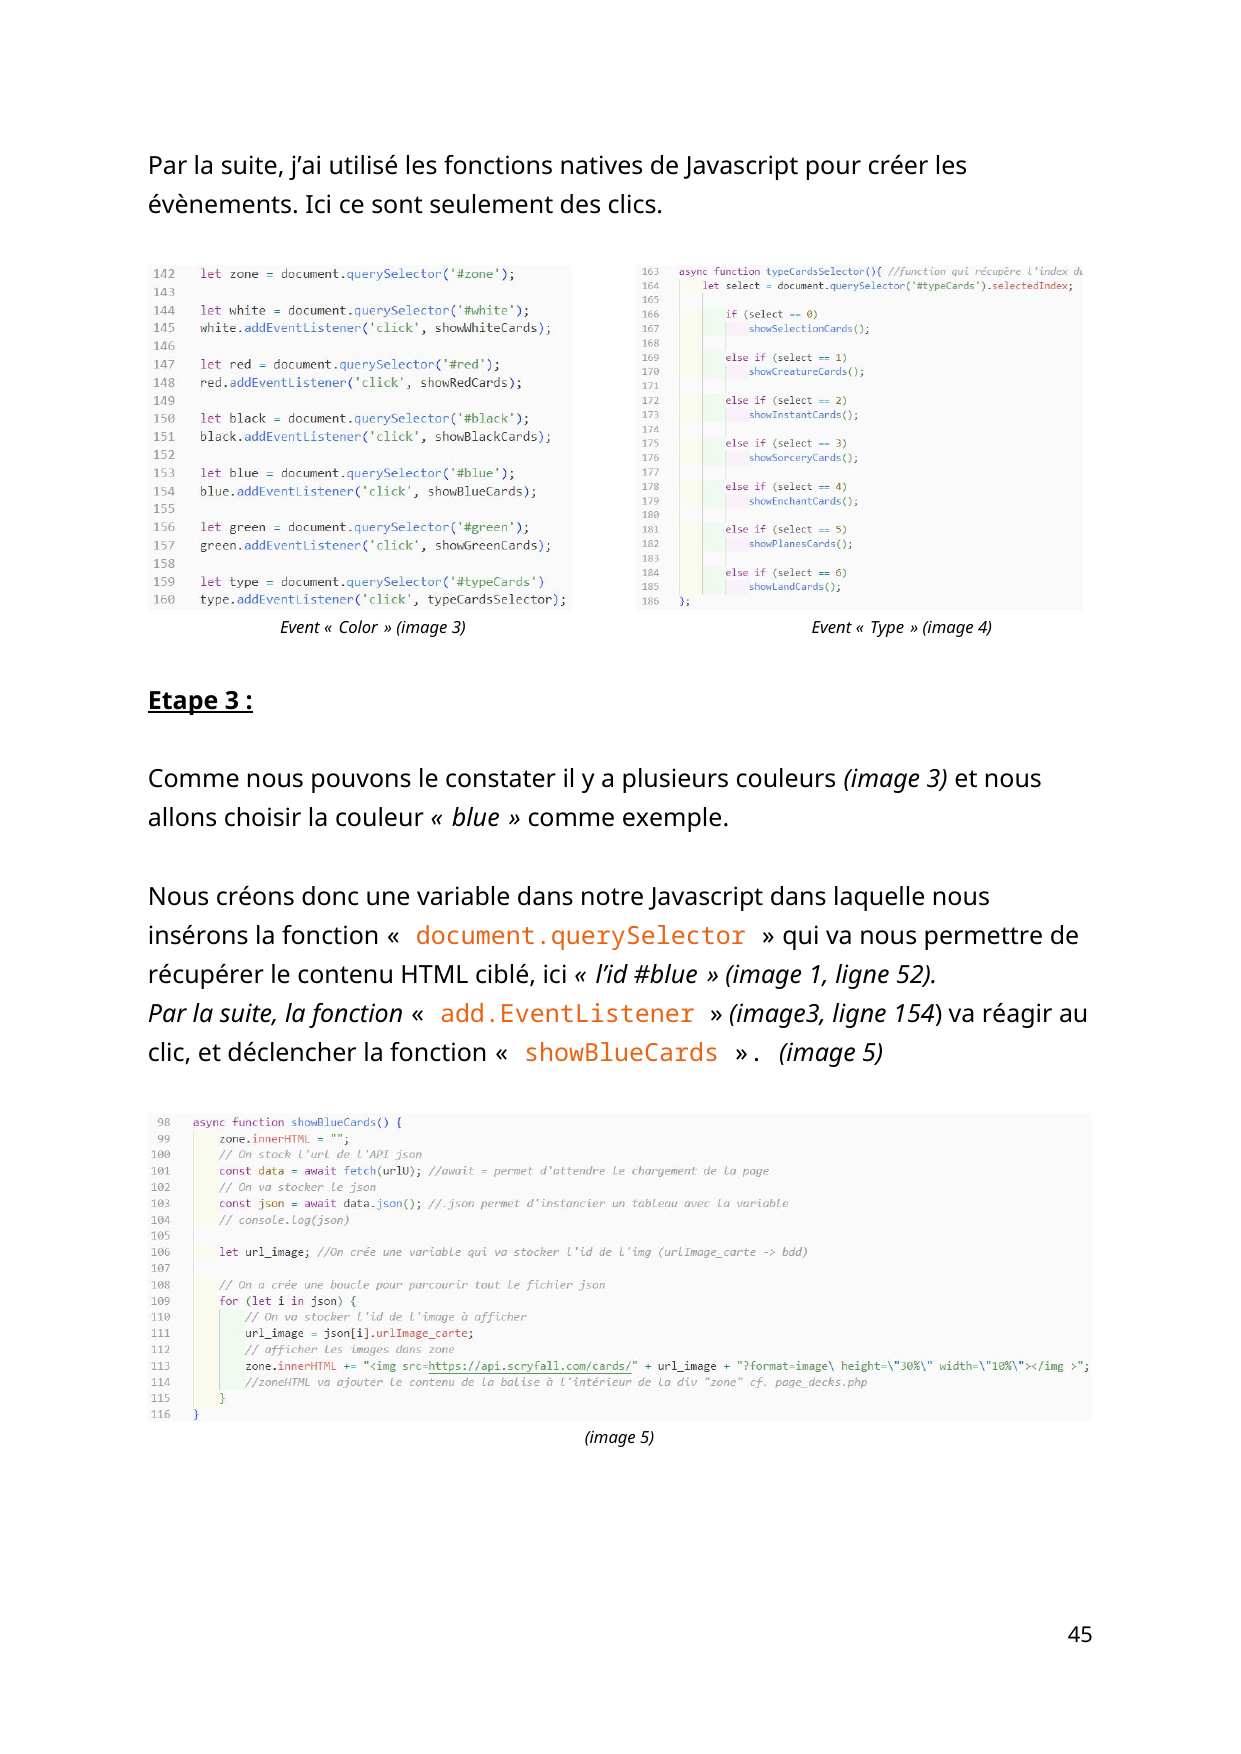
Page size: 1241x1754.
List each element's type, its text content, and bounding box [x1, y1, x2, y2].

picture [147, 1113, 1092, 1422]
picture [147, 265, 572, 611]
text Comme nous pouvons le constater il y a plusieurs couleurs (image 3) et nous allons choisir la couleur « blue » comme exemple. [148, 761, 1093, 834]
text (image 5) [148, 1426, 1093, 1448]
text Etape 3 : [148, 682, 1093, 717]
picture [636, 265, 1083, 611]
text Nous créons donc une variable dans notre Javascript dans laquelle nous insérons la fonction « document.querySelector » qui va nous permettre de récupérer le contenu HTML ciblé, ici « l’id #blue » (image 1, ligne 52). [148, 878, 1093, 991]
text Par la suite, j’ai utilisé les fonctions natives de Javascript pour créer les évènements. Ici ce sont seulement des clics. [148, 148, 1093, 221]
text Event « Color » (image 3) Event « Type » (image 4) [148, 616, 1093, 638]
text Par la suite, la fonction « add.EventListener » (image3, ligne 154) va réagir au clic, et déclencher la fonction « showBlueCards ». (image 5) [148, 996, 1093, 1069]
